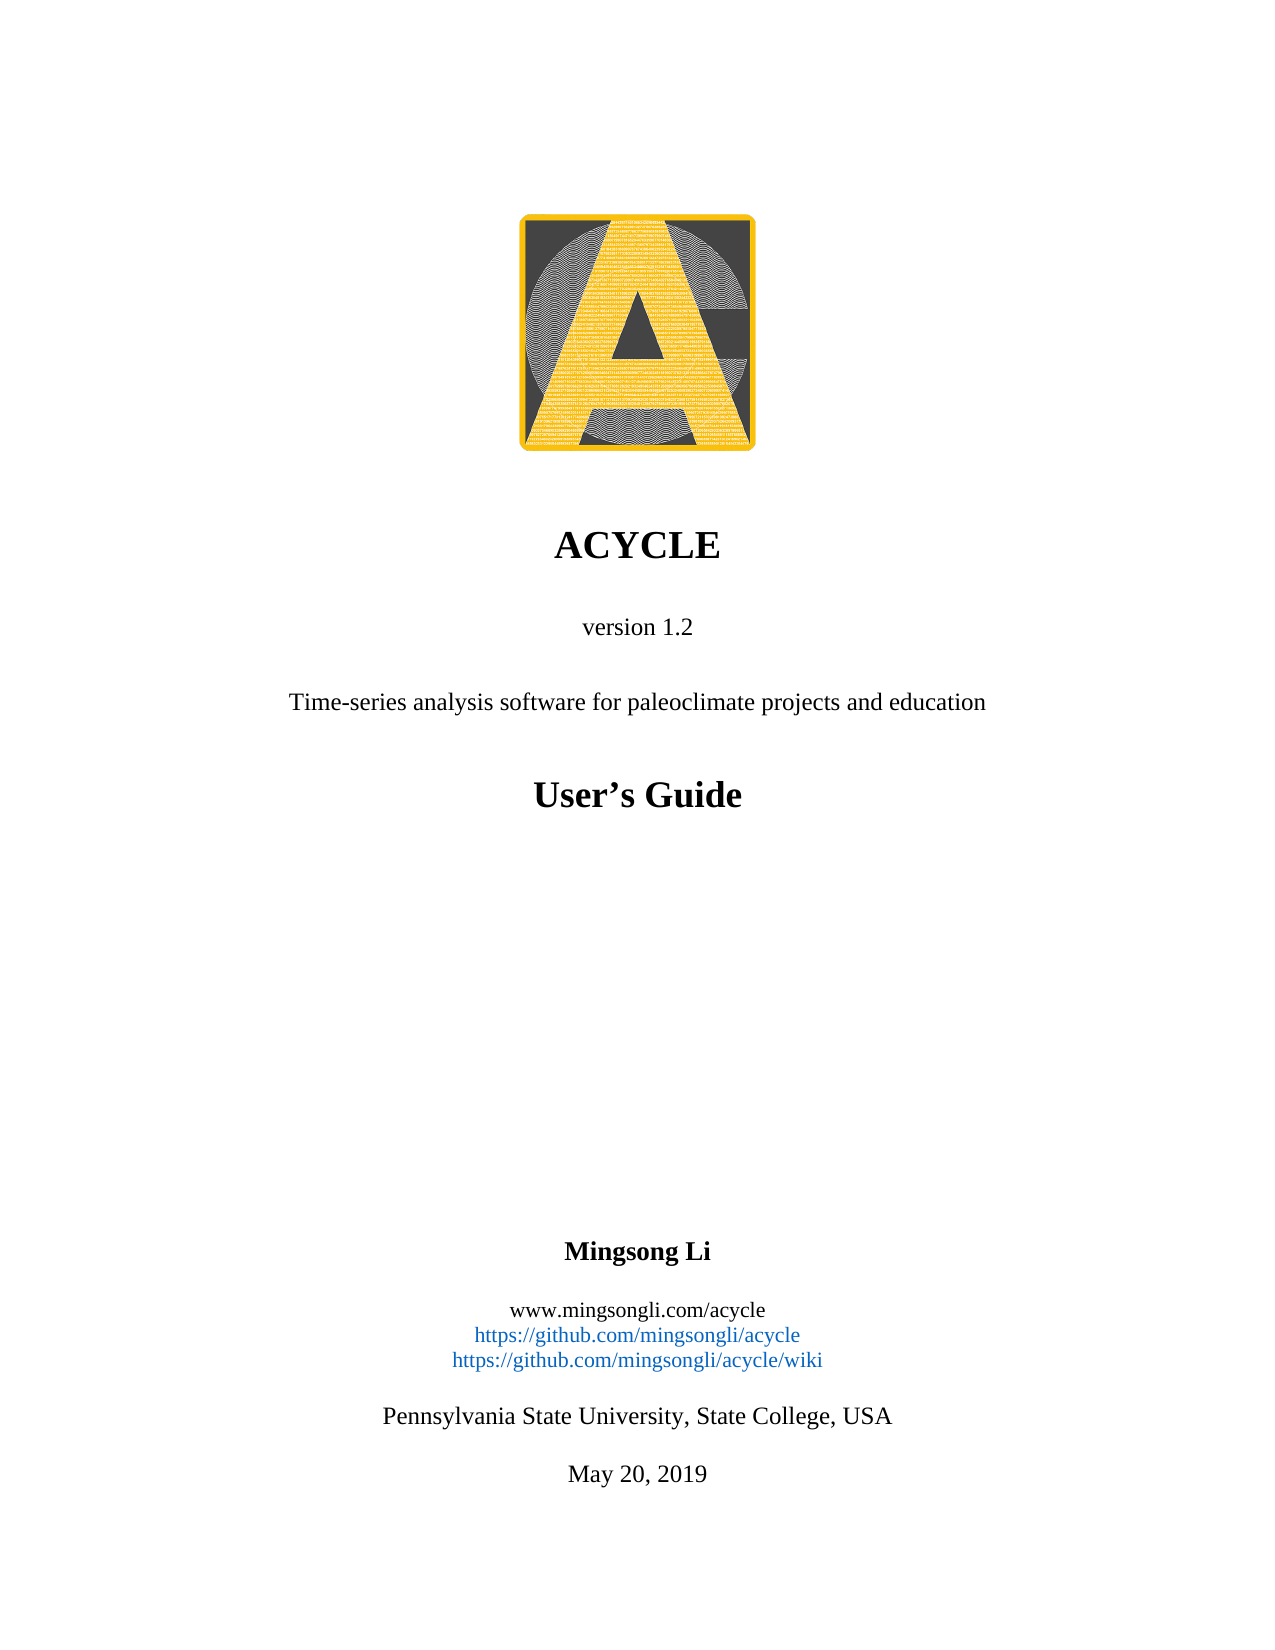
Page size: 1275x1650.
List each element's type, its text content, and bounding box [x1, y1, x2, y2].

text Pennsylvania State University, State College, USA [150, 1401, 1125, 1430]
text www.mingsongli.com/acycle [150, 1297, 1125, 1322]
picture [519, 214, 756, 451]
text https://github.com/mingsongli/acycle [150, 1322, 1125, 1347]
text Time-series analysis software for paleoclimate projects and education [150, 687, 1125, 715]
text https://github.com/mingsongli/acycle/wiki [150, 1347, 1125, 1373]
subtitle ACYCLE [150, 476, 1125, 567]
text version 1.2 [150, 567, 1125, 641]
text Mingsong Li [150, 1235, 1125, 1266]
text User’s Guide [150, 773, 1125, 816]
text May 20, 2019 [150, 1459, 1125, 1488]
